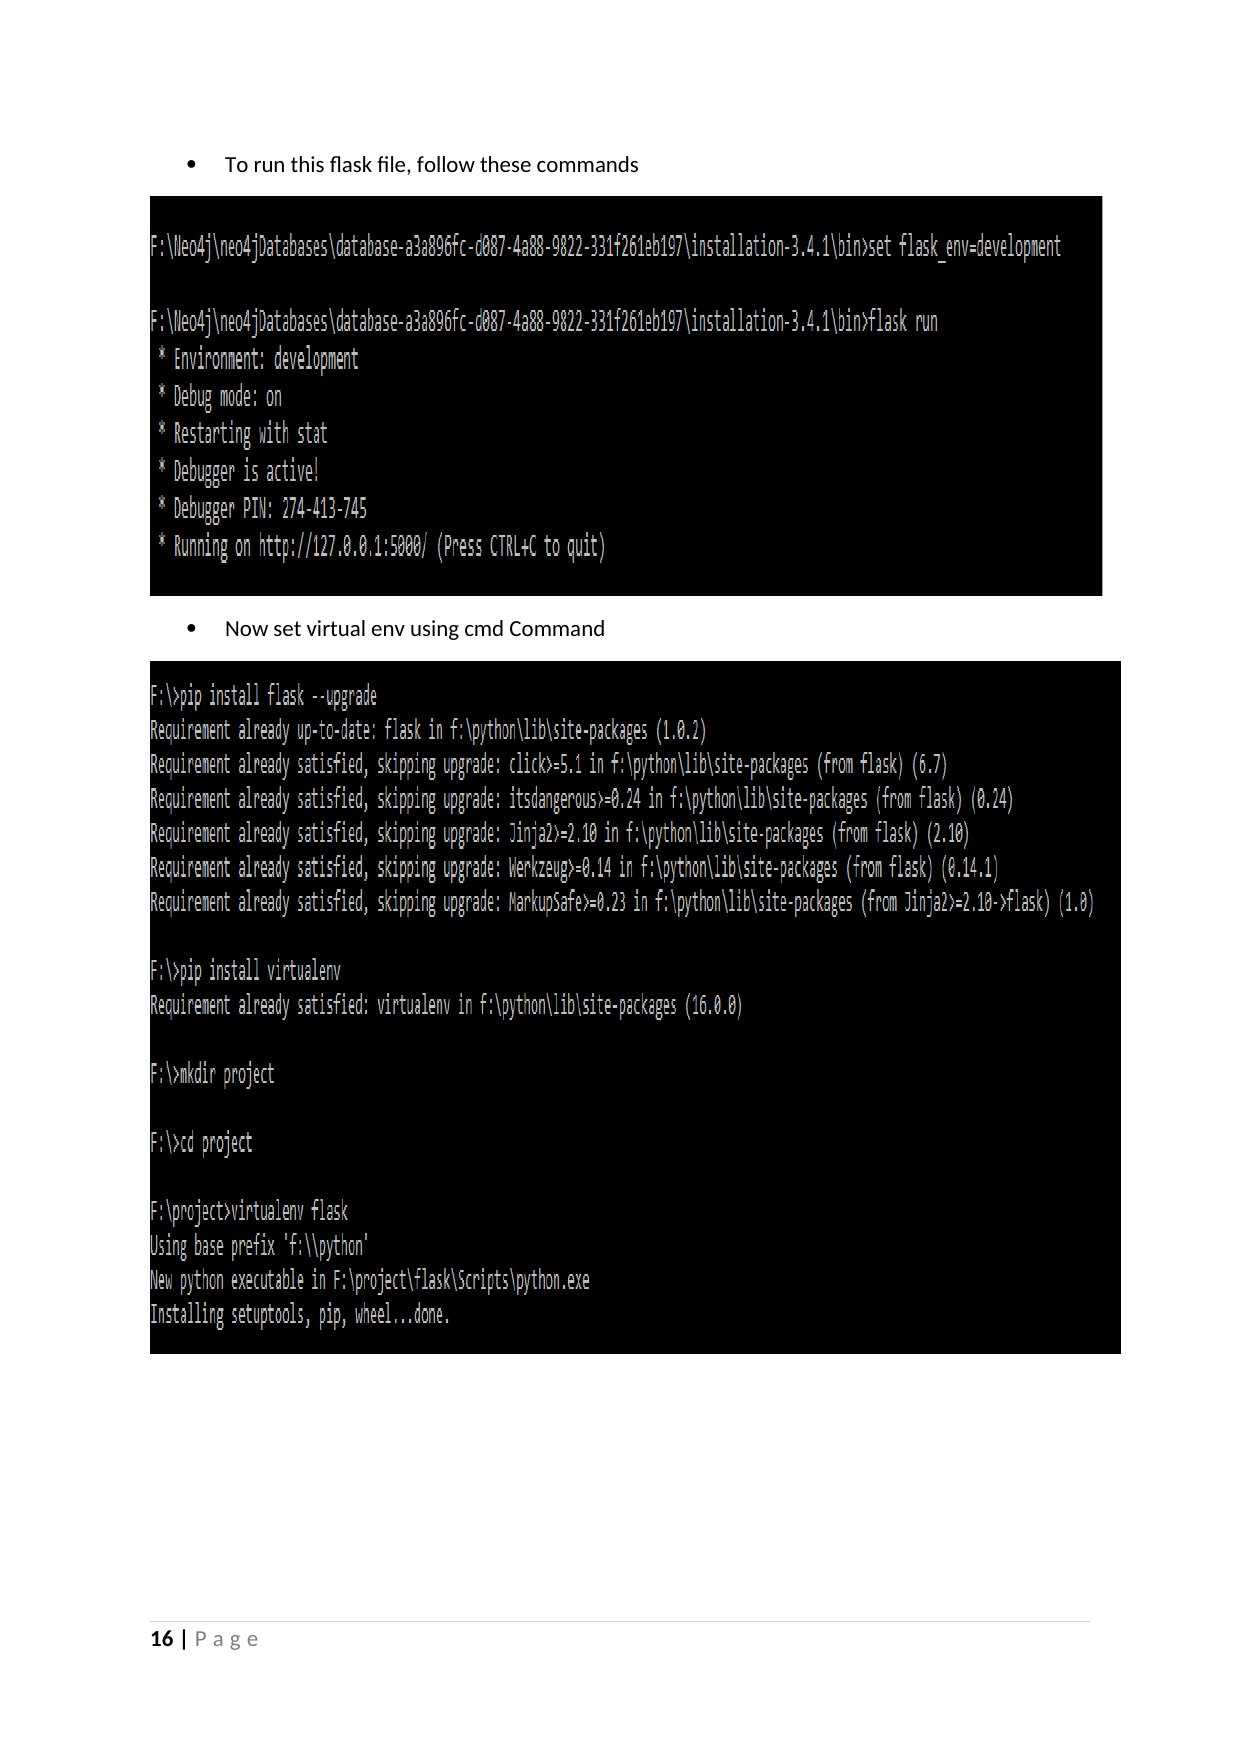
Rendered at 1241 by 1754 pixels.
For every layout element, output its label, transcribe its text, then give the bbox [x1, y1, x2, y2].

list To run this flask file, follow these commands [187, 150, 1090, 178]
picture [150, 661, 1121, 1354]
picture [150, 196, 1103, 596]
list Now set virtual env using cmd Command [187, 614, 1090, 642]
